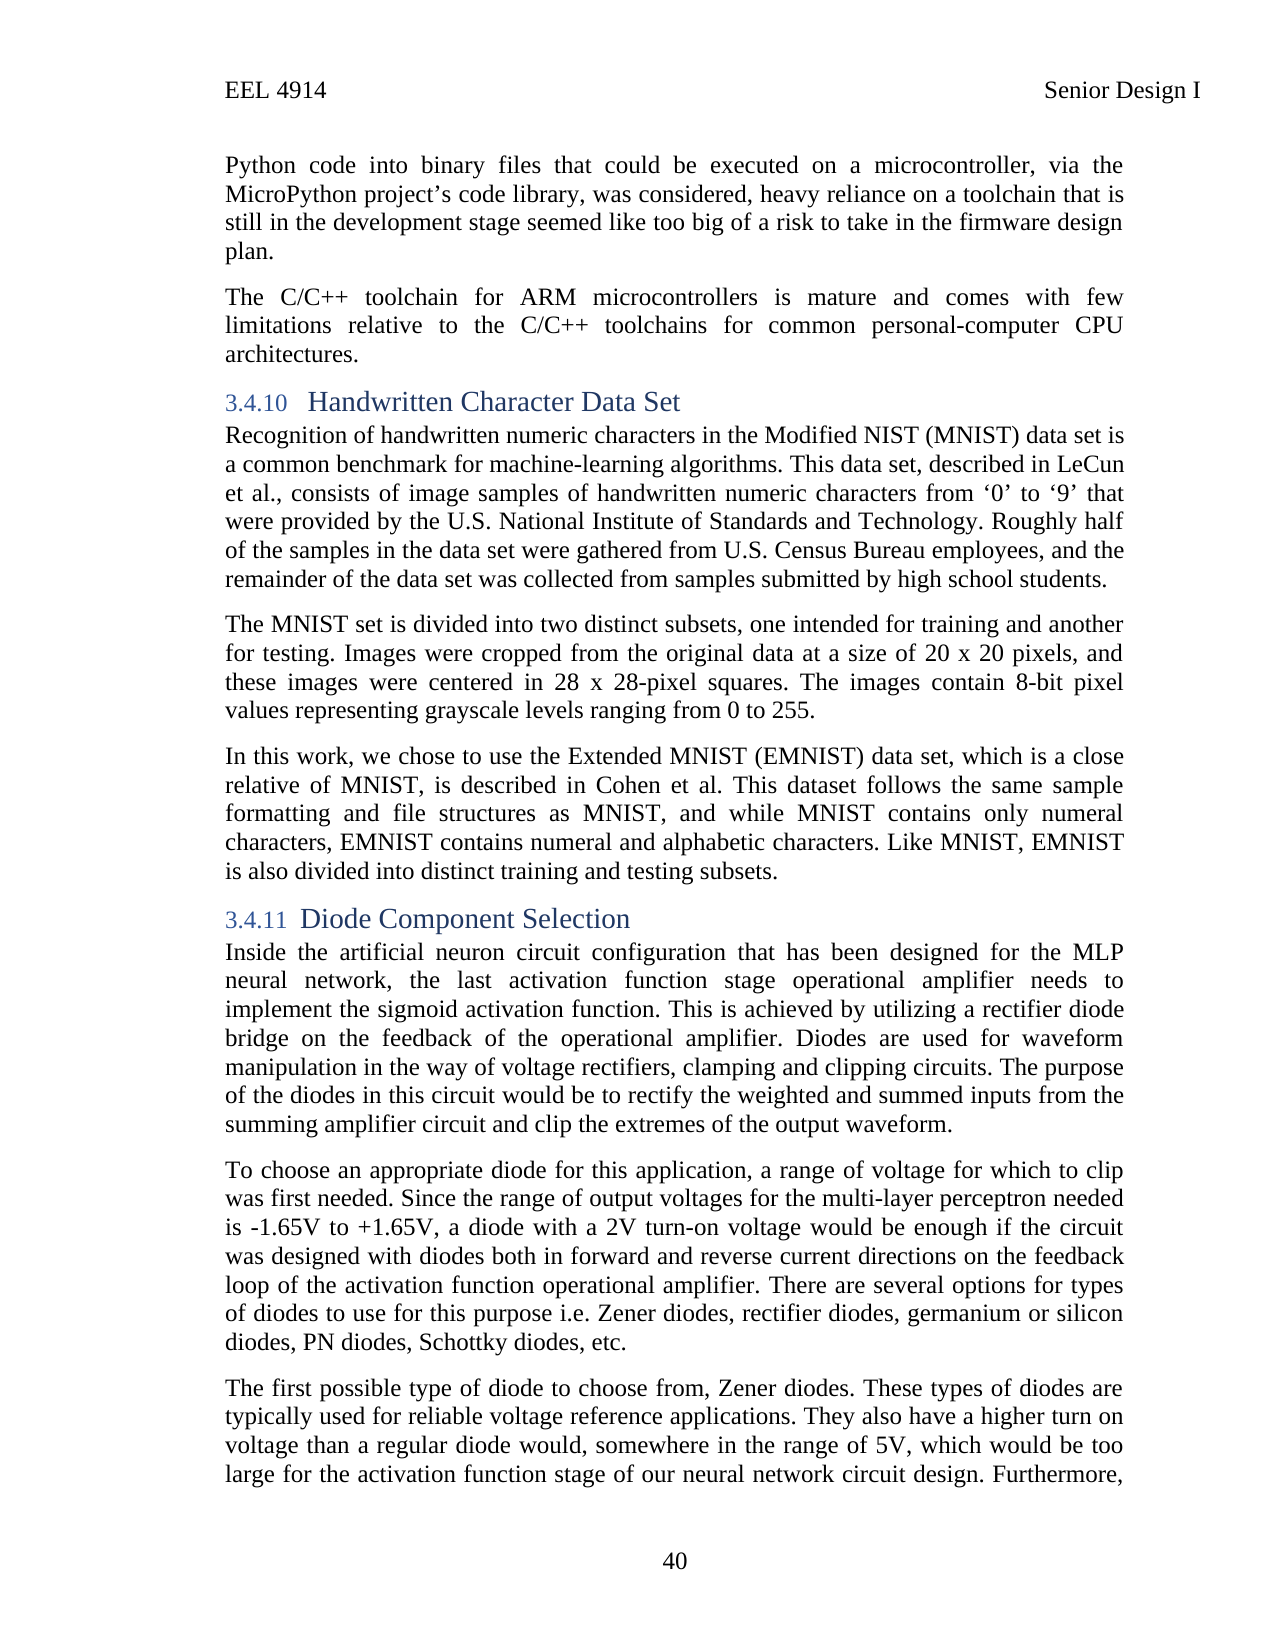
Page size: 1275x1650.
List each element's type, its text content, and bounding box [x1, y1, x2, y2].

text Recognition of handwritten numeric characters in the Modified NIST (MNIST) data set is a common benchmark for machine-learning algorithms. This data set, described in LeCun et al., consists of image samples of handwritten numeric characters from ‘0’ to ‘9’ that were provided by the U.S. National Institute of Standards and Technology. Roughly half of the samples in the data set were gathered from U.S. Census Bureau employees, and the remainder of the data set was collected from samples submitted by high school students. [225, 420, 1125, 593]
text In this work, we chose to use the Extended MNIST (EMNIST) data set, which is a close relative of MNIST, is described in Cohen et al. This dataset follows the same sample formatting and file structures as MNIST, and while MNIST contains only numeral characters, EMNIST contains numeral and alphabetic characters. Like MNIST, EMNIST is also divided into distinct training and testing subsets. [225, 741, 1125, 885]
subtitle Handwritten Character Data Set [225, 384, 1125, 418]
text To choose an appropriate diode for this application, a range of voltage for which to clip was first needed. Since the range of output voltages for the multi-layer perceptron needed is -1.65V to +1.65V, a diode with a 2V turn-on voltage would be enough if the circuit was designed with diodes both in forward and reverse current directions on the feedback loop of the activation function operational amplifier. There are several options for types of diodes to use for this purpose i.e. Zener diodes, rectifier diodes, germanium or silicon diodes, PN diodes, Schottky diodes, etc. [225, 1155, 1125, 1356]
subtitle Diode Component Selection [225, 901, 1125, 935]
text The MNIST set is divided into two distinct subsets, one intended for training and another for testing. Images were cropped from the original data at a size of 20 x 20 pixels, and these images were centered in 28 x 28-pixel squares. The images contain 8-bit pixel values representing grayscale levels ranging from 0 to 255. [225, 609, 1125, 724]
text The C/C++ toolchain for ARM microcontrollers is mature and comes with few limitations relative to the C/C++ toolchains for common personal-computer CPU architectures. [225, 282, 1125, 368]
text Inside the artificial neuron circuit configuration that has been designed for the MLP neural network, the last activation function stage operational amplifier needs to implement the sigmoid activation function. This is achieved by utilizing a rectifier diode bridge on the feedback of the operational amplifier. Diodes are used for waveform manipulation in the way of voltage rectifiers, clamping and clipping circuits. The purpose of the diodes in this circuit would be to rectify the weighted and summed inputs from the summing amplifier circuit and clip the extremes of the output waveform. [225, 937, 1125, 1138]
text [225, 1373, 1125, 1488]
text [225, 150, 1125, 265]
